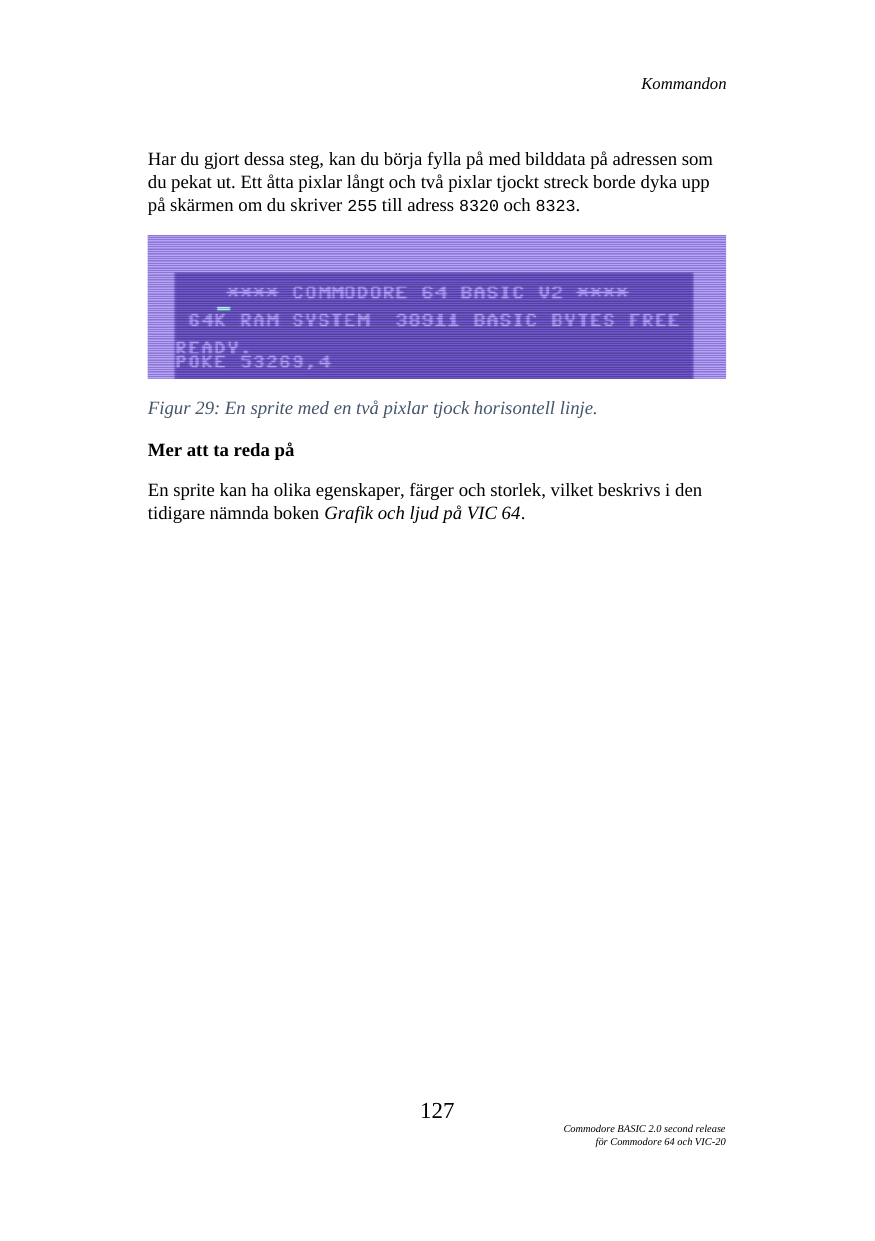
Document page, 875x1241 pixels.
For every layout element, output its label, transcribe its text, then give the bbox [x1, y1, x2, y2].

text En sprite kan ha olika egenskaper, färger och storlek, vilket beskrivs i den tidigare nämnda boken Grafik och ljud på VIC 64. [148, 479, 726, 524]
picture [147, 235, 727, 379]
text Mer att ta reda på [148, 439, 726, 461]
text Har du gjort dessa steg, kan du börja fylla på med bilddata på adressen som du pekat ut. Ett åtta pixlar långt och två pixlar tjockt streck borde dyka upp på skärmen om du skriver 255 till adress 8320 och 8323. [148, 148, 726, 217]
text Figur 29: En sprite med en två pixlar tjock horisontell linje. [148, 397, 726, 418]
